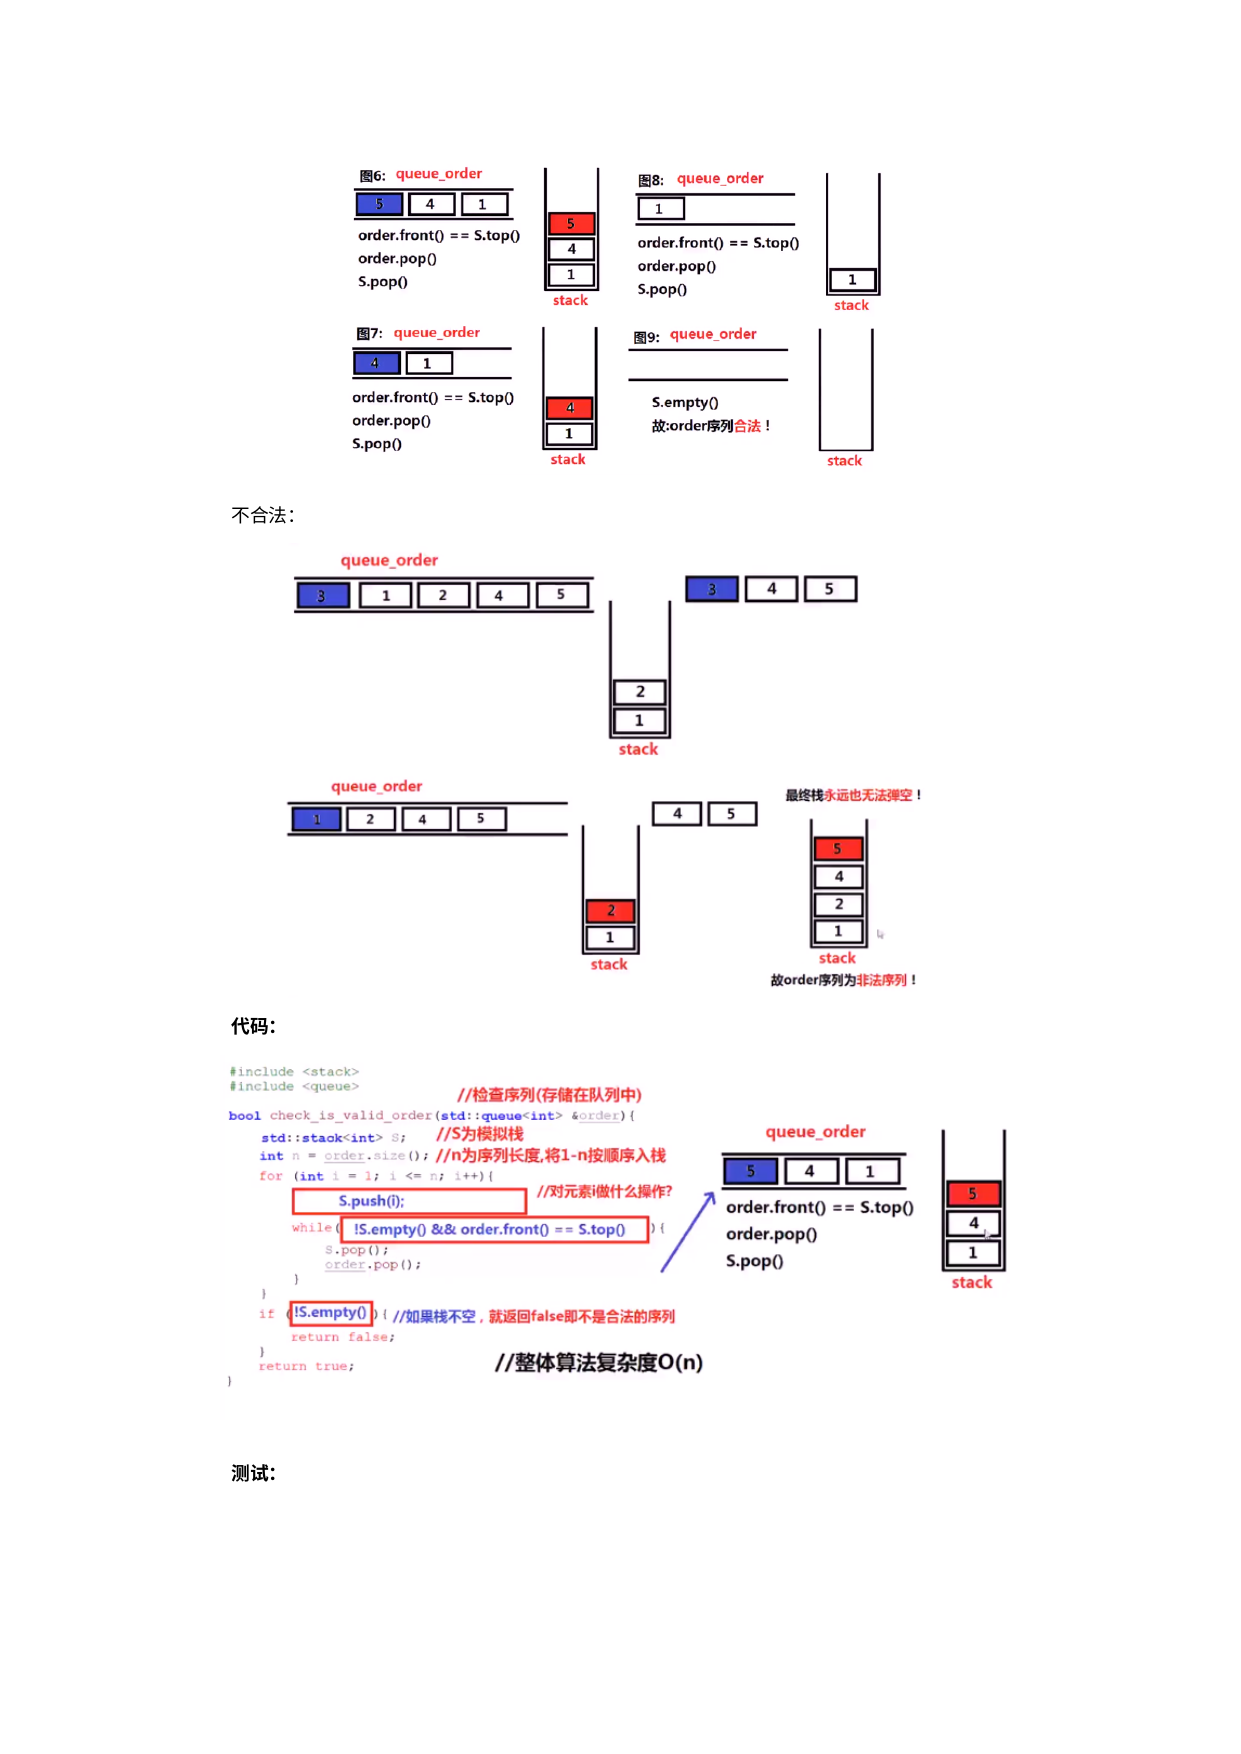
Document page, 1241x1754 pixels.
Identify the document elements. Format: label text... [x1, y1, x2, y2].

picture [340, 162, 900, 475]
text 代码： [187, 1009, 1053, 1042]
text 测试： [187, 1456, 1053, 1489]
picture [278, 543, 962, 999]
text 不合法： [187, 498, 1053, 530]
picture [217, 1055, 1024, 1420]
